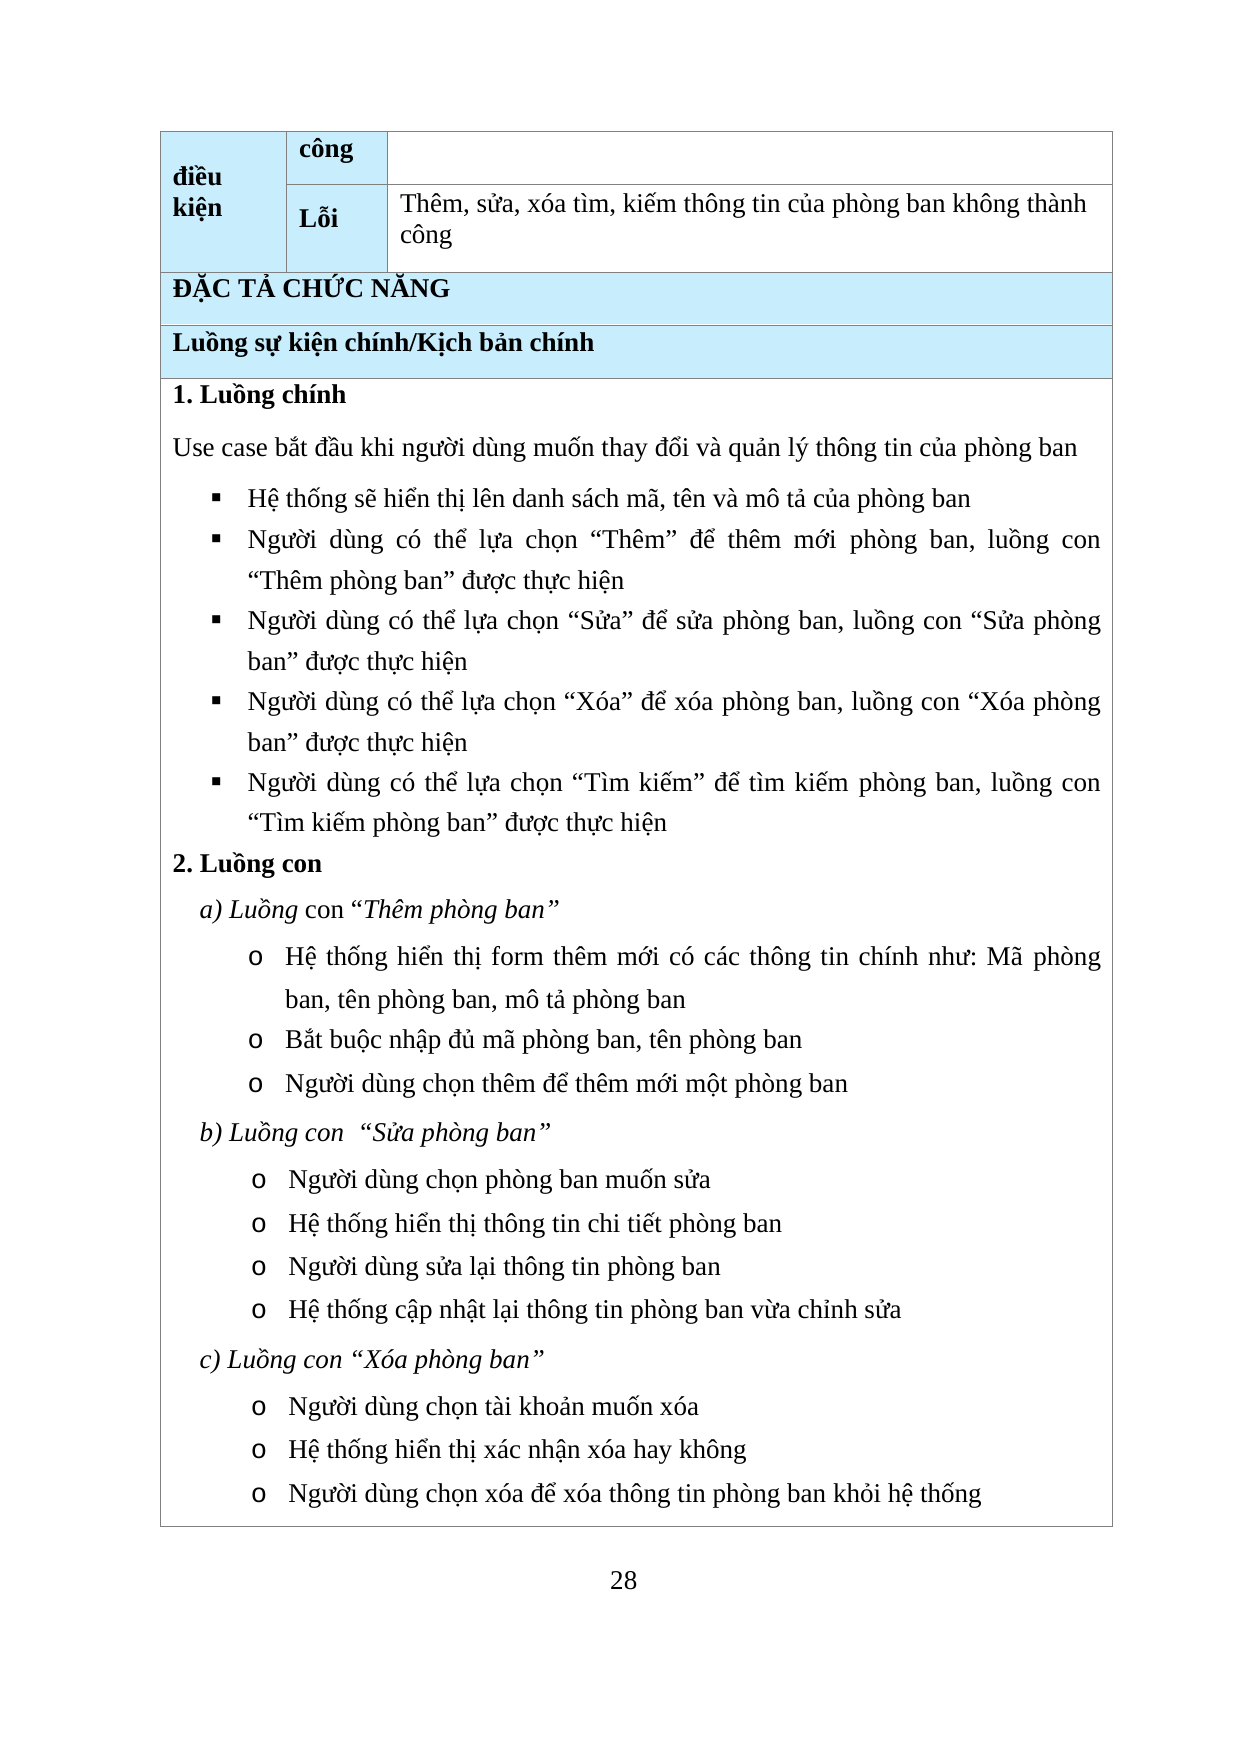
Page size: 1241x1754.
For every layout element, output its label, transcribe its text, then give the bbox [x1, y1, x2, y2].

table_cell Lỗi [287, 185, 387, 272]
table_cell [161, 379, 1112, 1526]
table_cell Thành công [287, 132, 387, 184]
table_cell Luồng sự kiện chính/Kịch bản chính [161, 326, 1112, 378]
table_cell ĐẶC TẢ CHỨC NĂNG [161, 273, 1112, 324]
table_cell Hậu điều kiện [161, 132, 286, 272]
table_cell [388, 132, 1112, 184]
table_cell Thêm, sửa, xóa tìm, kiếm thông tin của phòng ban không thành công [388, 185, 1112, 272]
